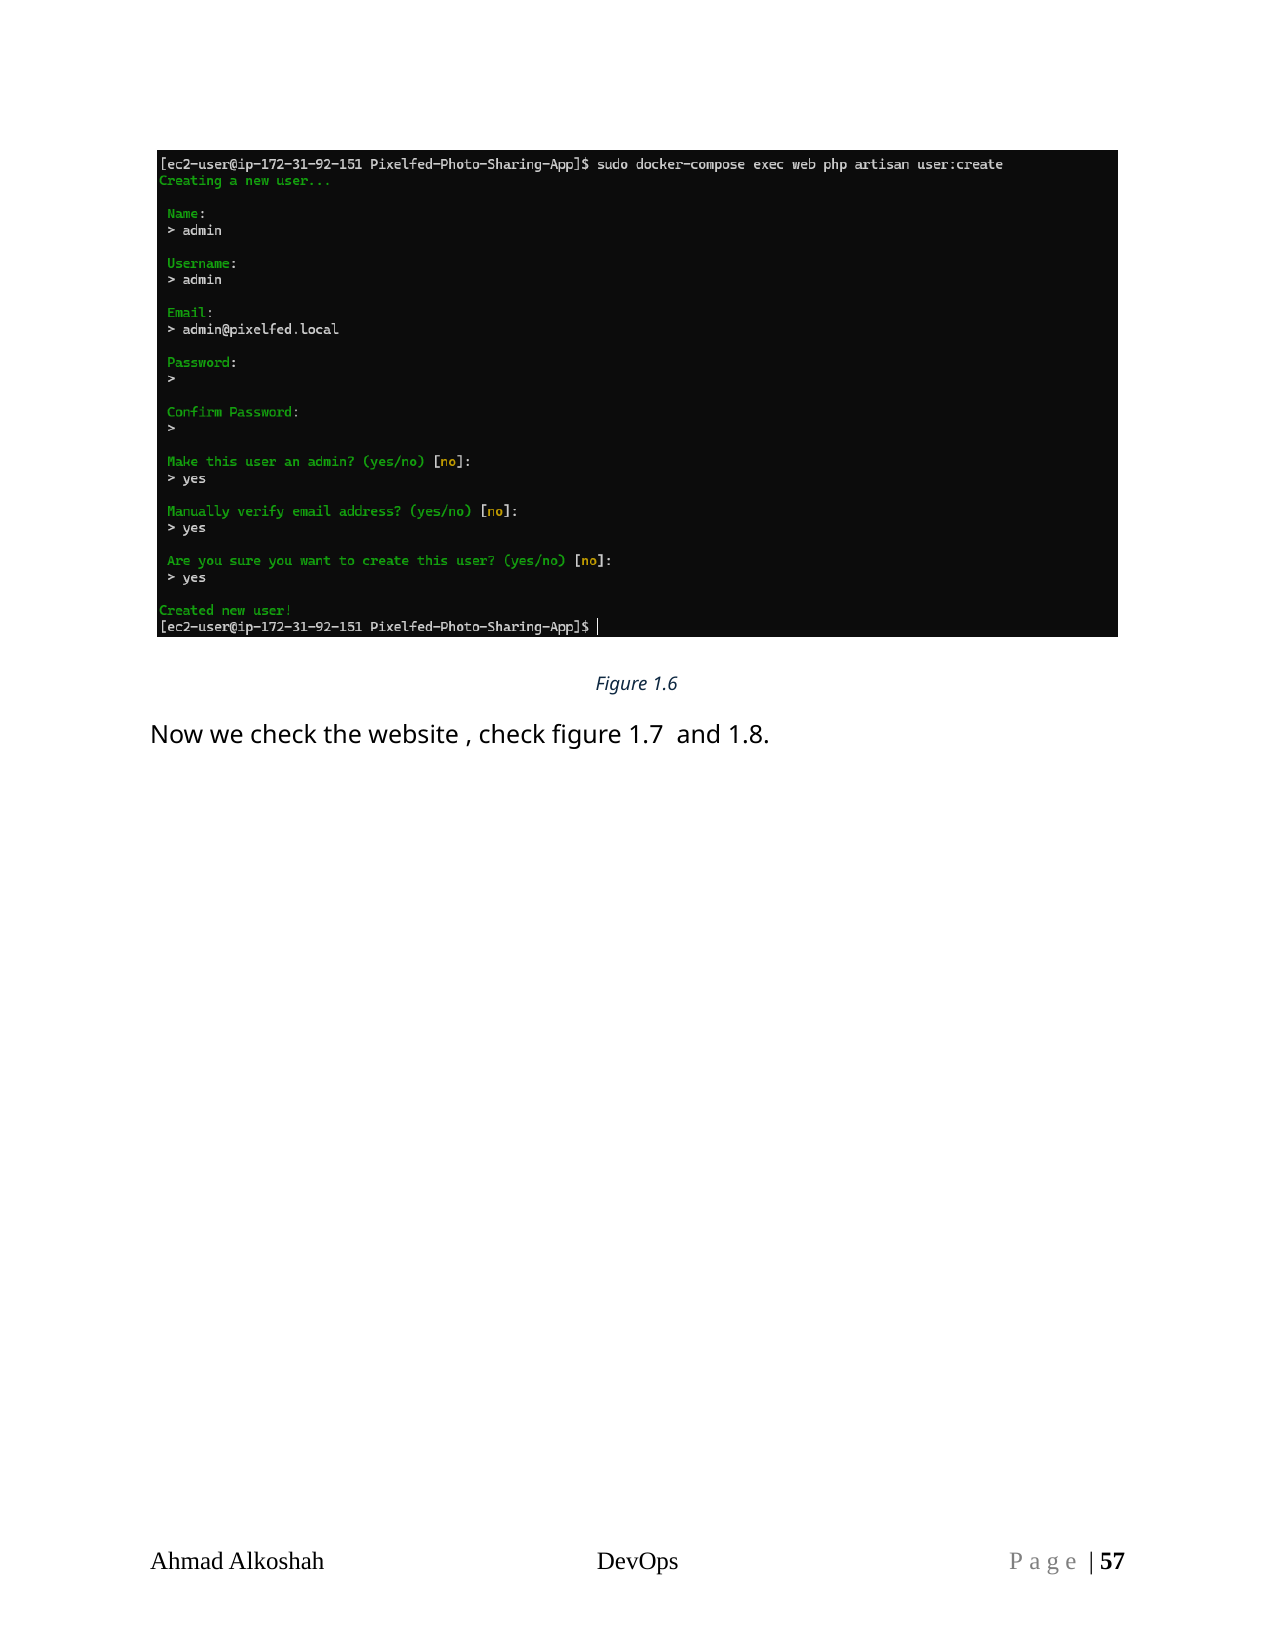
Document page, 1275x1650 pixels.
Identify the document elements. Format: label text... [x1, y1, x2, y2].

text Now we check the website , check figure 1.7 and 1.8. [150, 717, 1125, 751]
picture [157, 150, 1118, 637]
text Figure 1.6 [150, 670, 1125, 696]
